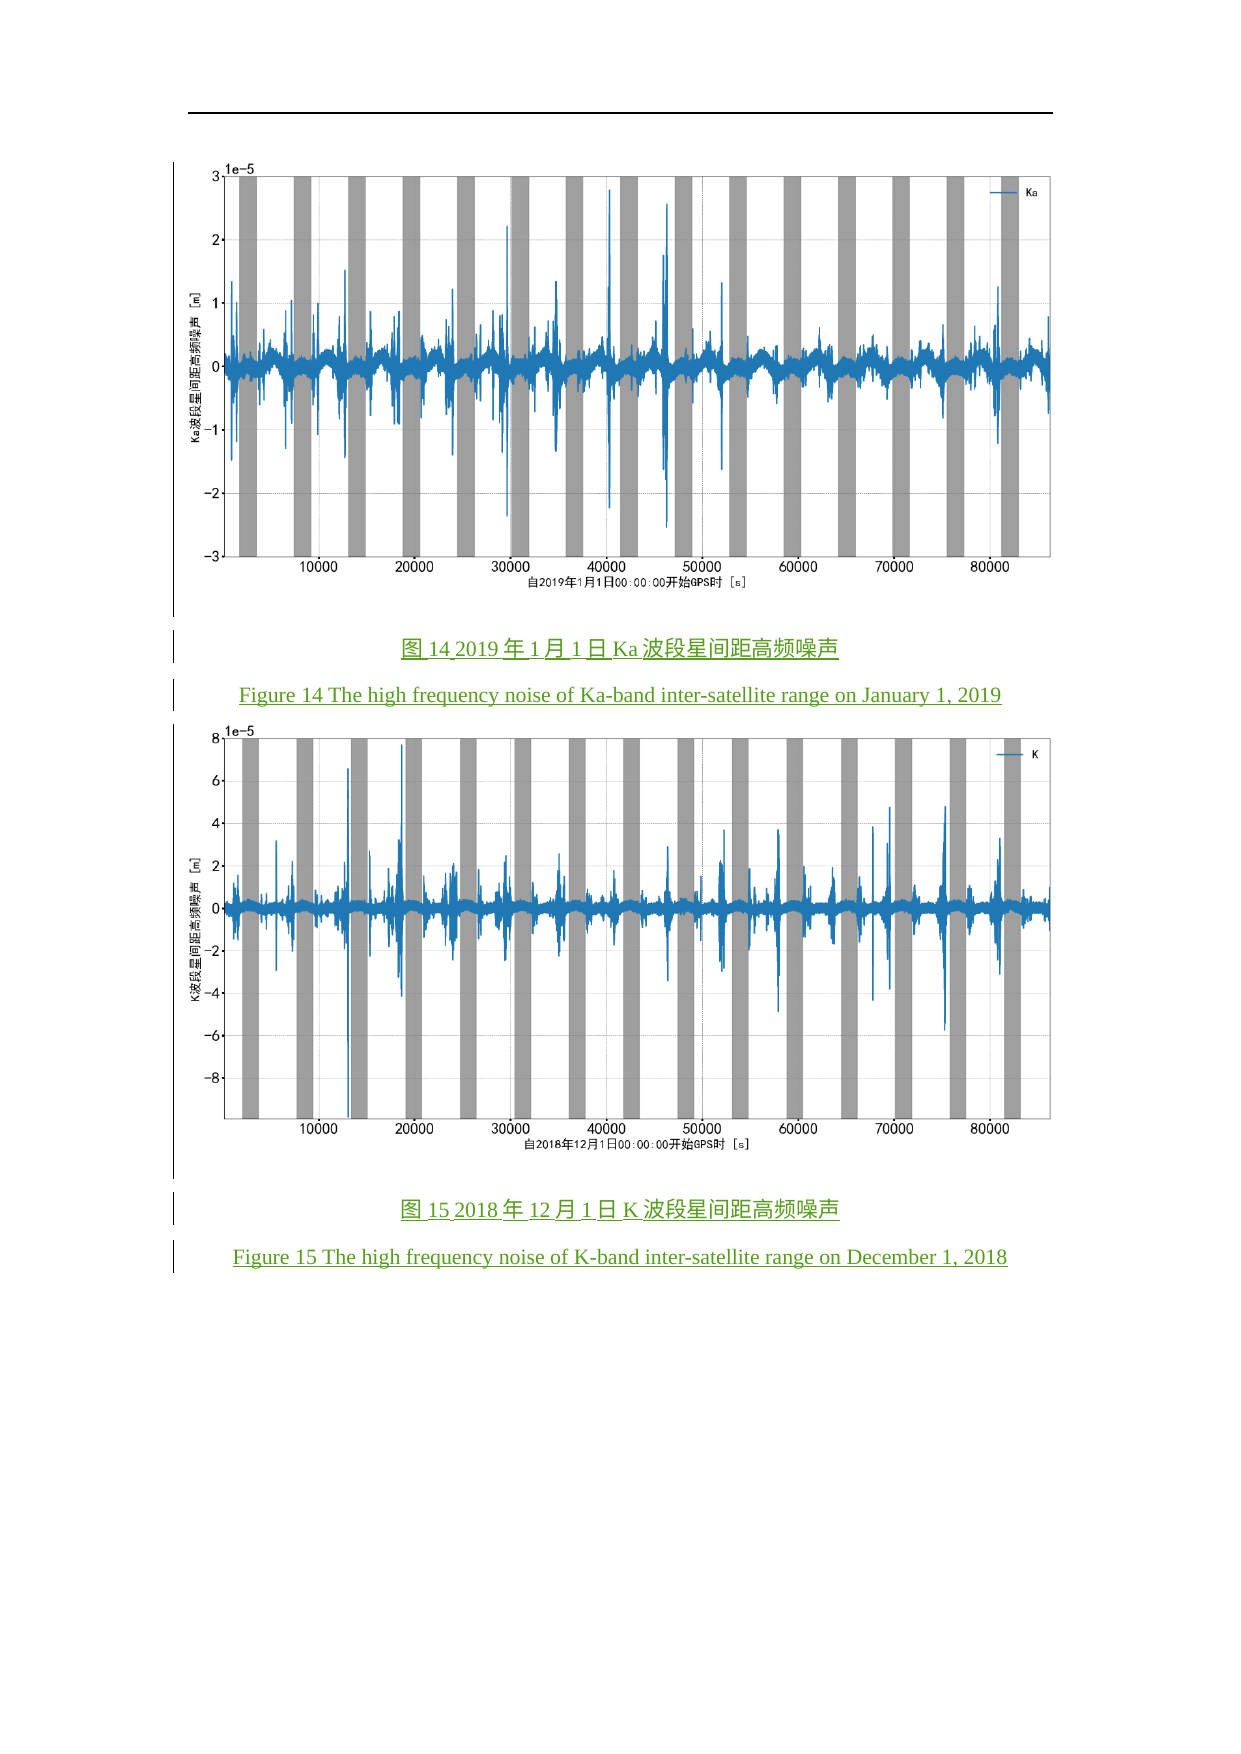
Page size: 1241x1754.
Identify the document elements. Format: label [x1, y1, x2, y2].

picture [187, 162, 1052, 590]
picture [187, 723, 1052, 1152]
